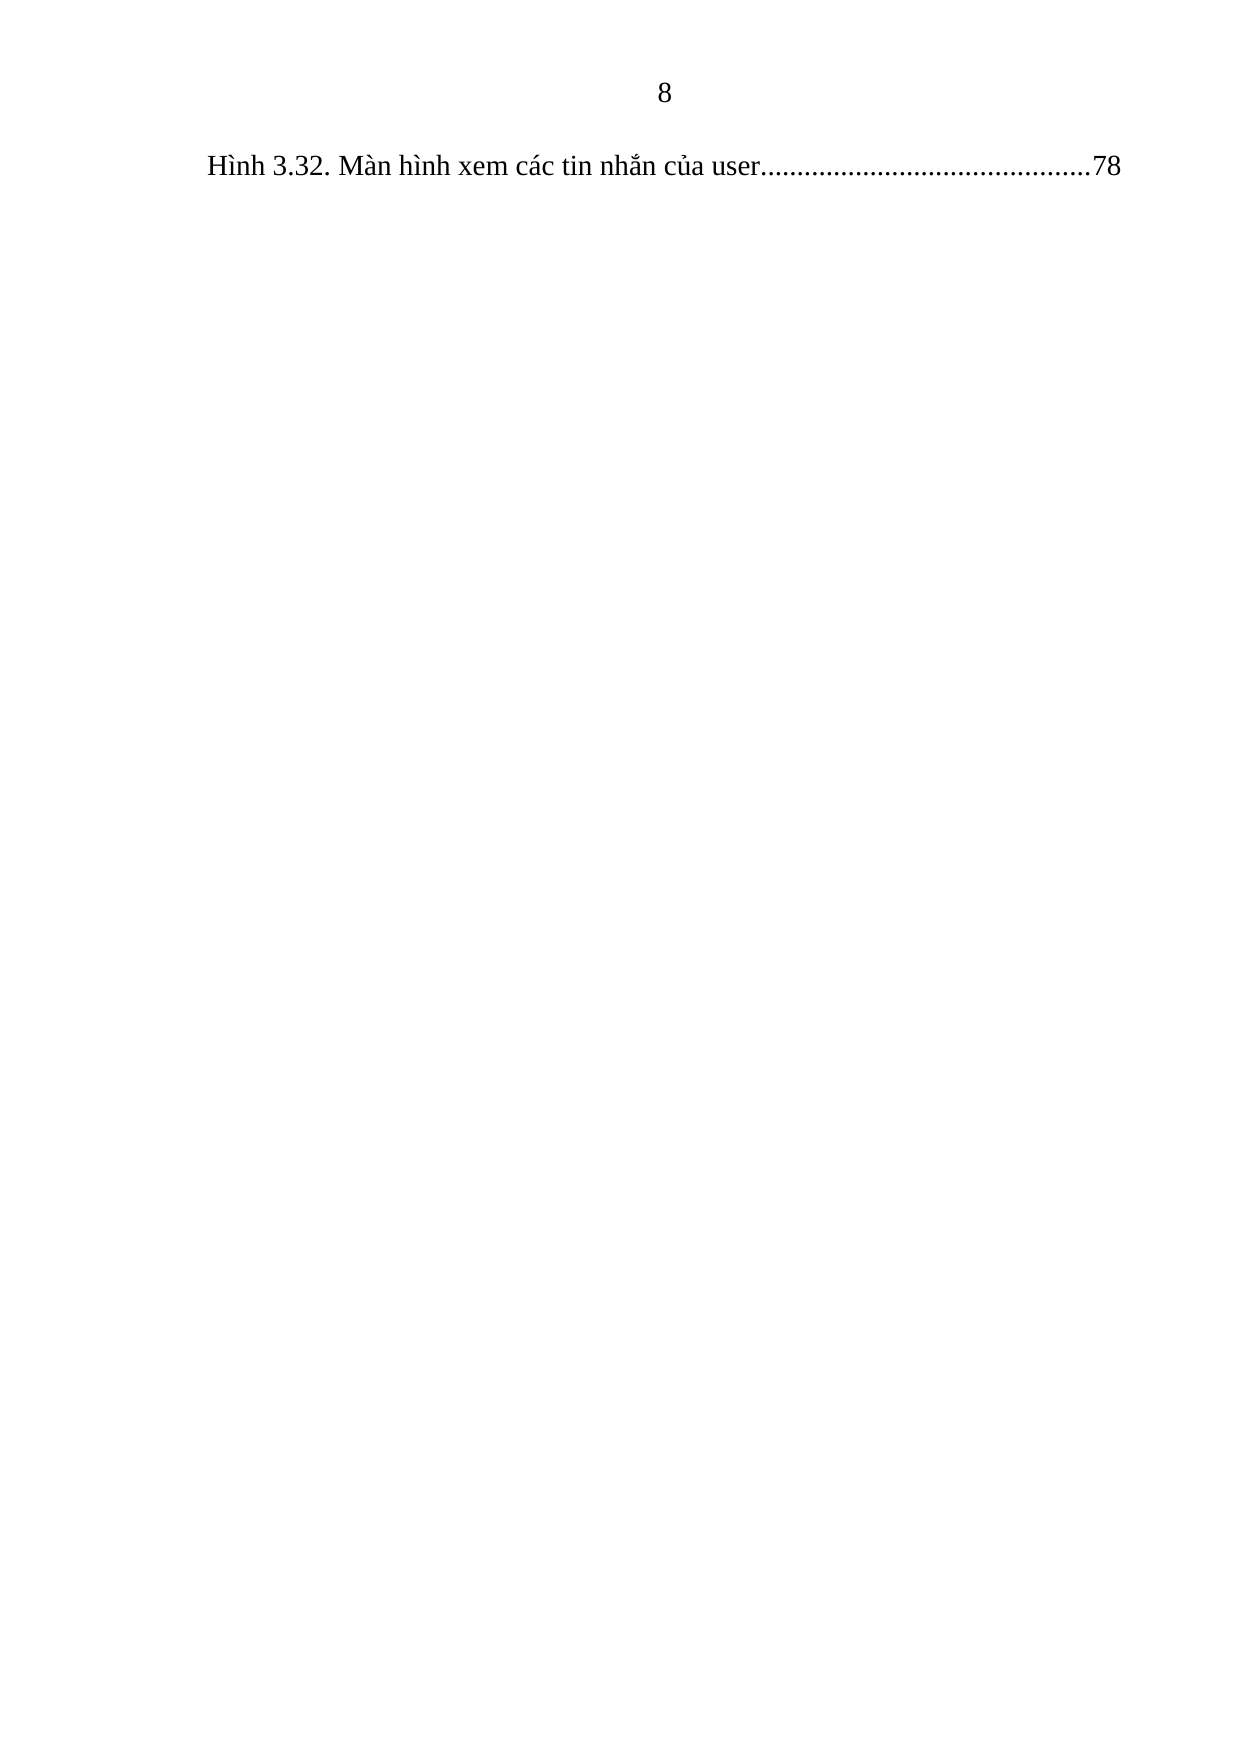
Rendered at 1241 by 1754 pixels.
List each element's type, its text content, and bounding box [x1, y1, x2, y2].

text Hình 3.32. Màn hình xem các tin nhắn của user 78 [207, 148, 1122, 181]
